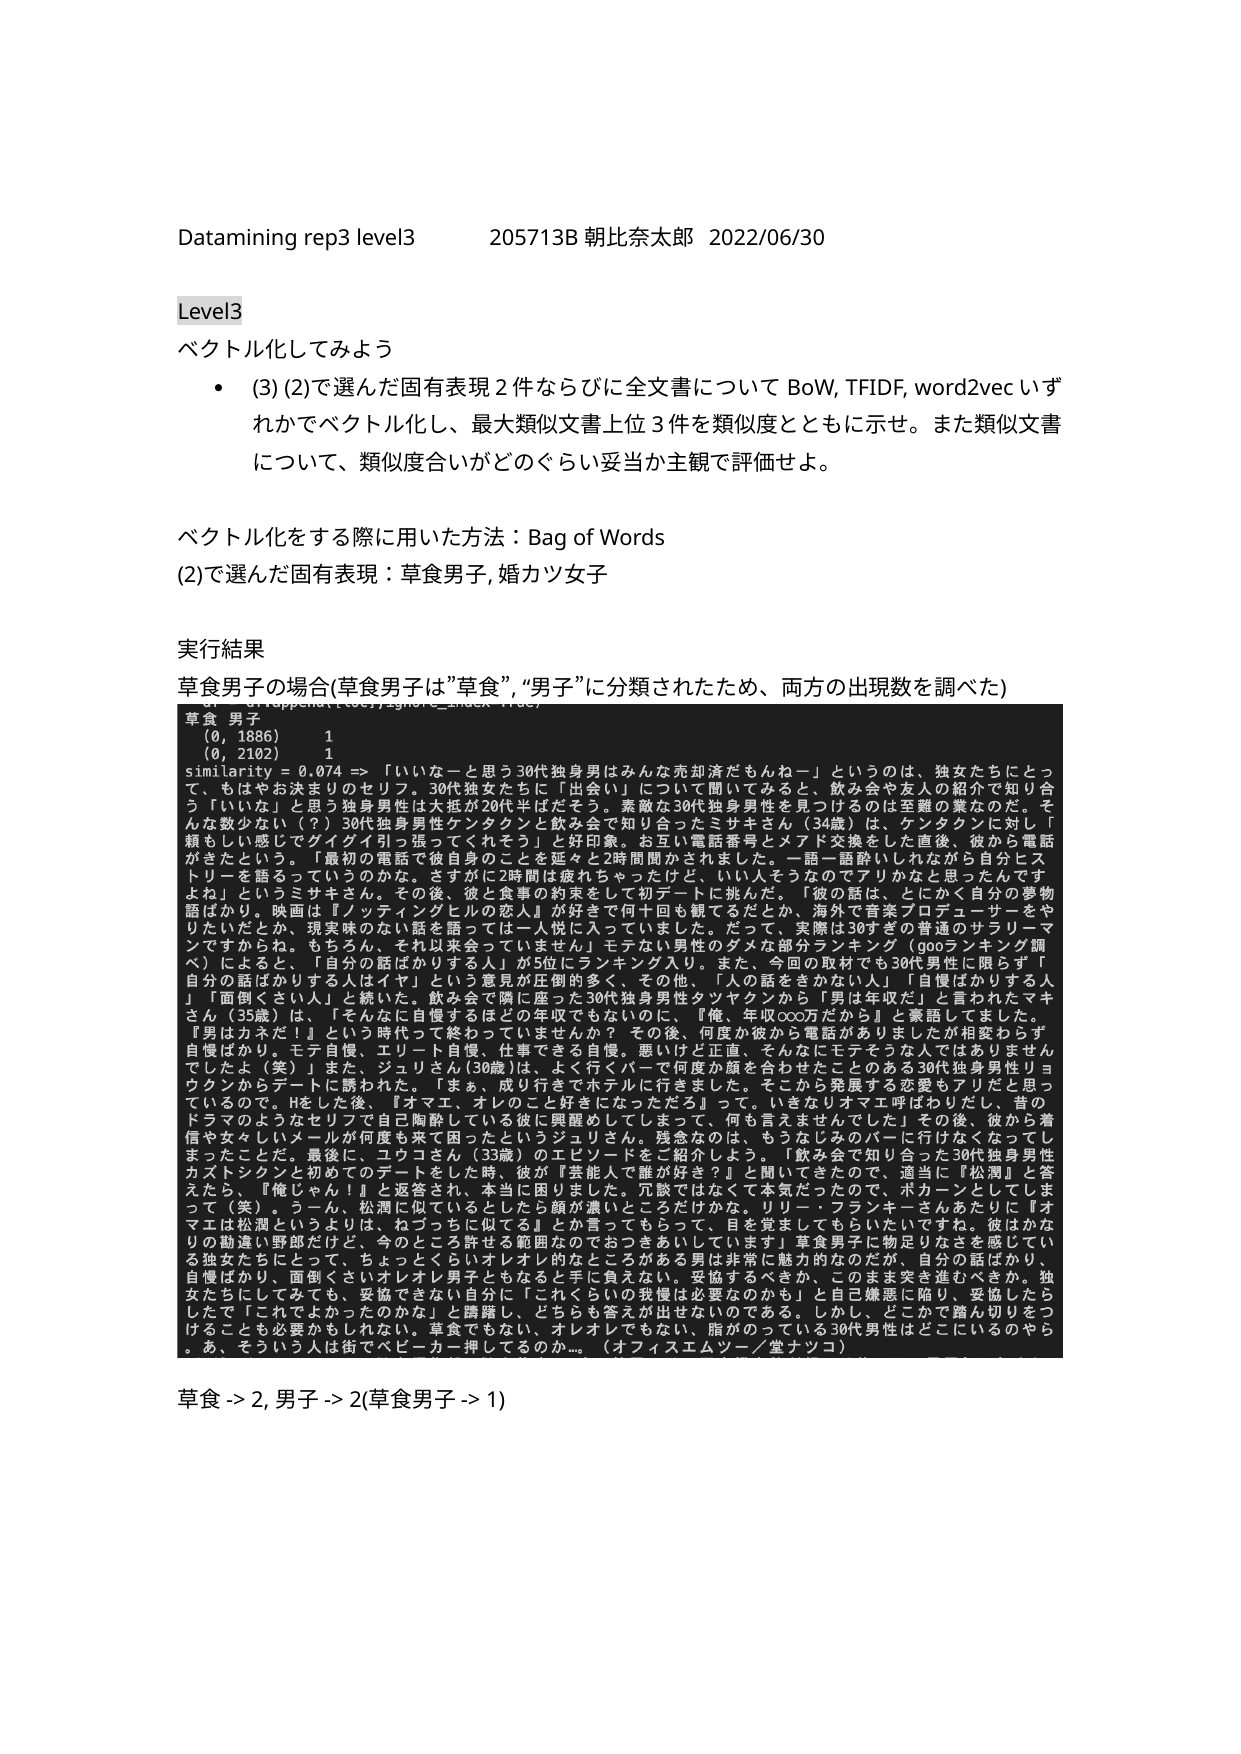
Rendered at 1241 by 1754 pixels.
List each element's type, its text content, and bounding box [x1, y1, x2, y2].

text 実行結果 [177, 629, 1063, 667]
text ベクトル化をする際に用いた方法：Bag of Words [177, 517, 1063, 554]
text ベクトル化してみよう [177, 329, 1063, 367]
list (3) (2)で選んだ固有表現2件ならびに全文書についてBoW, TFIDF, word2vecいずれかでベクトル化し、最大類似文書上位3件を類似度とともに示せ。また類似文書について、類似度合いがどのぐらい妥当か主観で評価せよ。 [215, 367, 1063, 479]
picture [177, 704, 1063, 1358]
text Level3 [177, 292, 1063, 329]
text (2)で選んだ固有表現：草食男子, 婚カツ女子 [177, 554, 1063, 592]
text 草食男子の場合(草食男子は”草食”, “男子”に分類されたため、両方の出現数を調べた) [177, 667, 1063, 704]
text 草食 -> 2, 男子 -> 2(草食男子 -> 1) [177, 1379, 1063, 1417]
text Datamining rep3 level3 205713B 朝比奈太郎 2022/06/30 [177, 217, 1063, 254]
